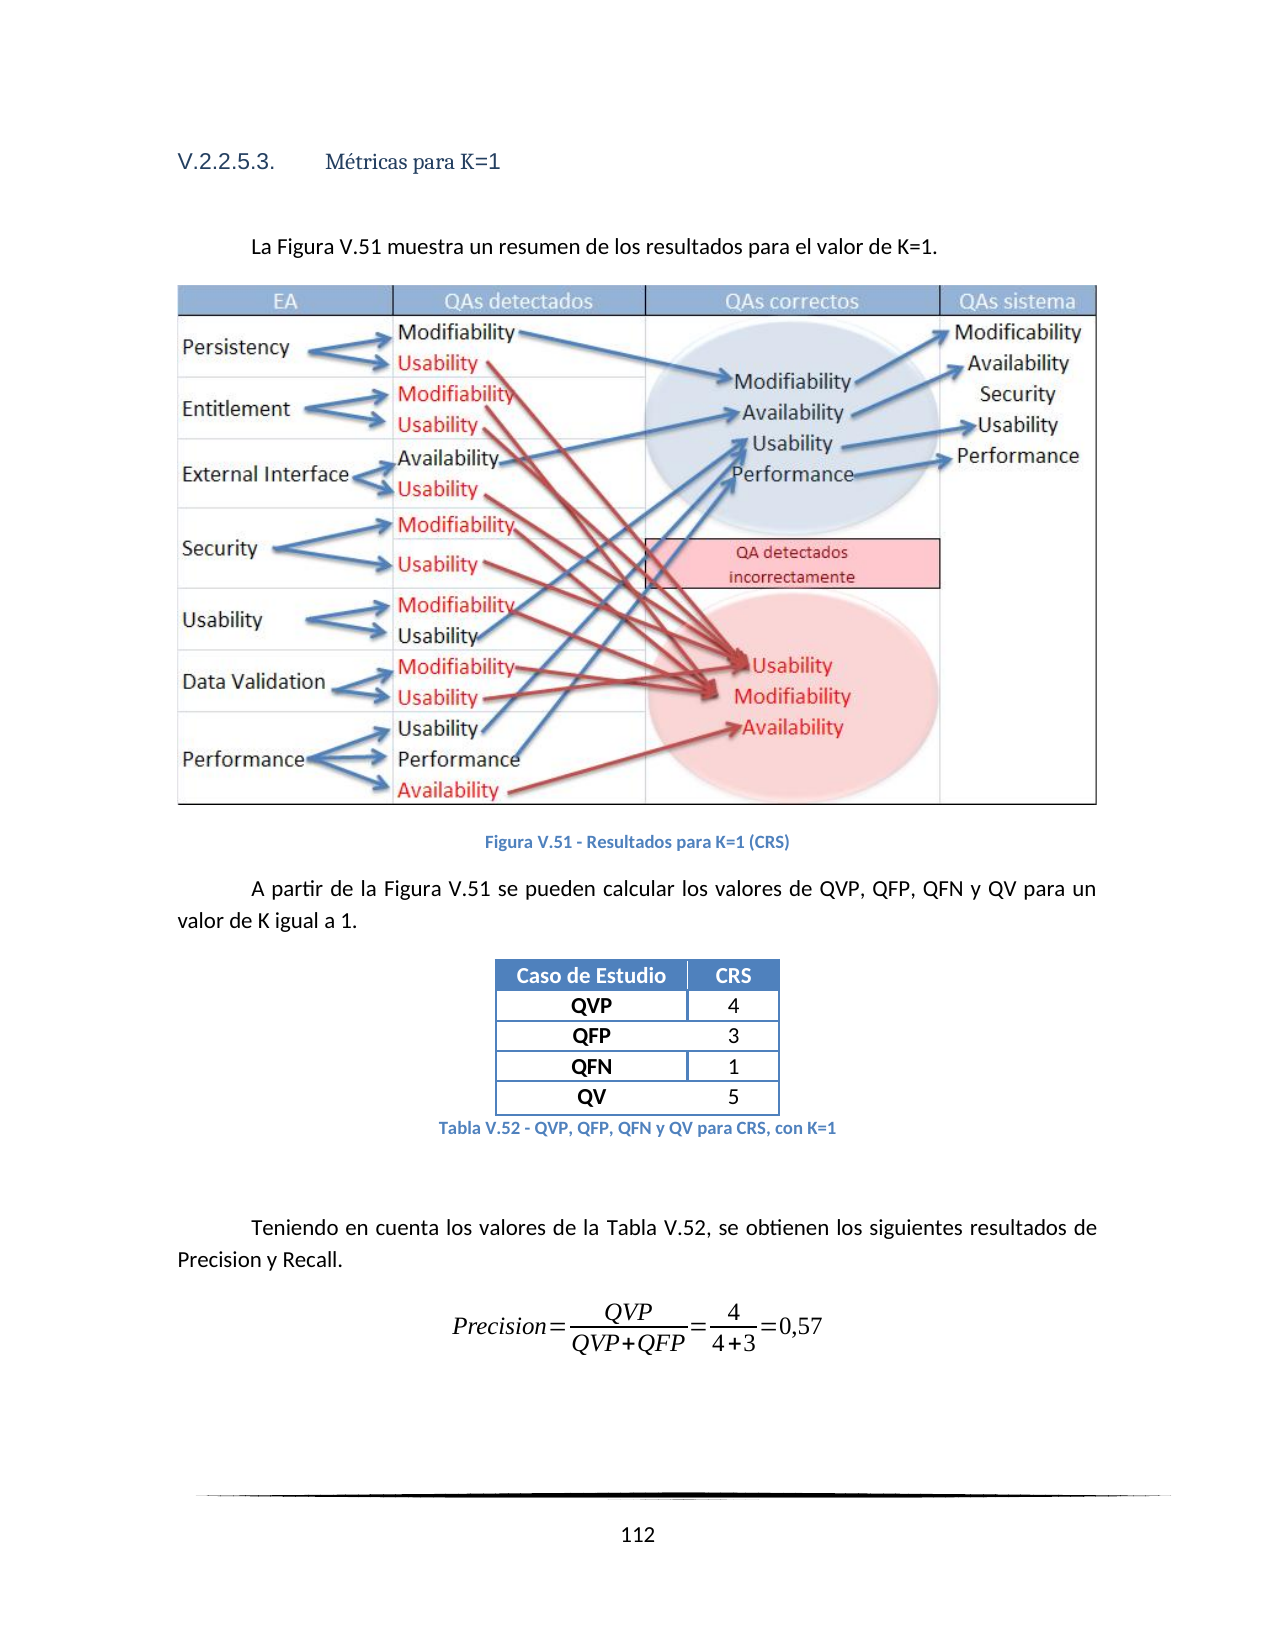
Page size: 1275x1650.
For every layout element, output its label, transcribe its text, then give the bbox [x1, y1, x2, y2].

table_header Caso de Estudio [497, 961, 687, 989]
table_cell 1 [689, 1052, 778, 1080]
table_cell QFP [497, 1022, 687, 1050]
table_cell 4 [689, 991, 778, 1019]
picture [177, 285, 1097, 805]
subtitle Métricas para K=1 [177, 148, 1098, 175]
table_cell 5 [688, 1082, 778, 1114]
picture [195, 1492, 1172, 1500]
table_cell QV [497, 1082, 687, 1114]
table_cell QFN [497, 1052, 686, 1080]
table_header CRS [688, 961, 778, 989]
table_cell 3 [688, 1022, 778, 1050]
table_cell QVP [497, 991, 686, 1019]
